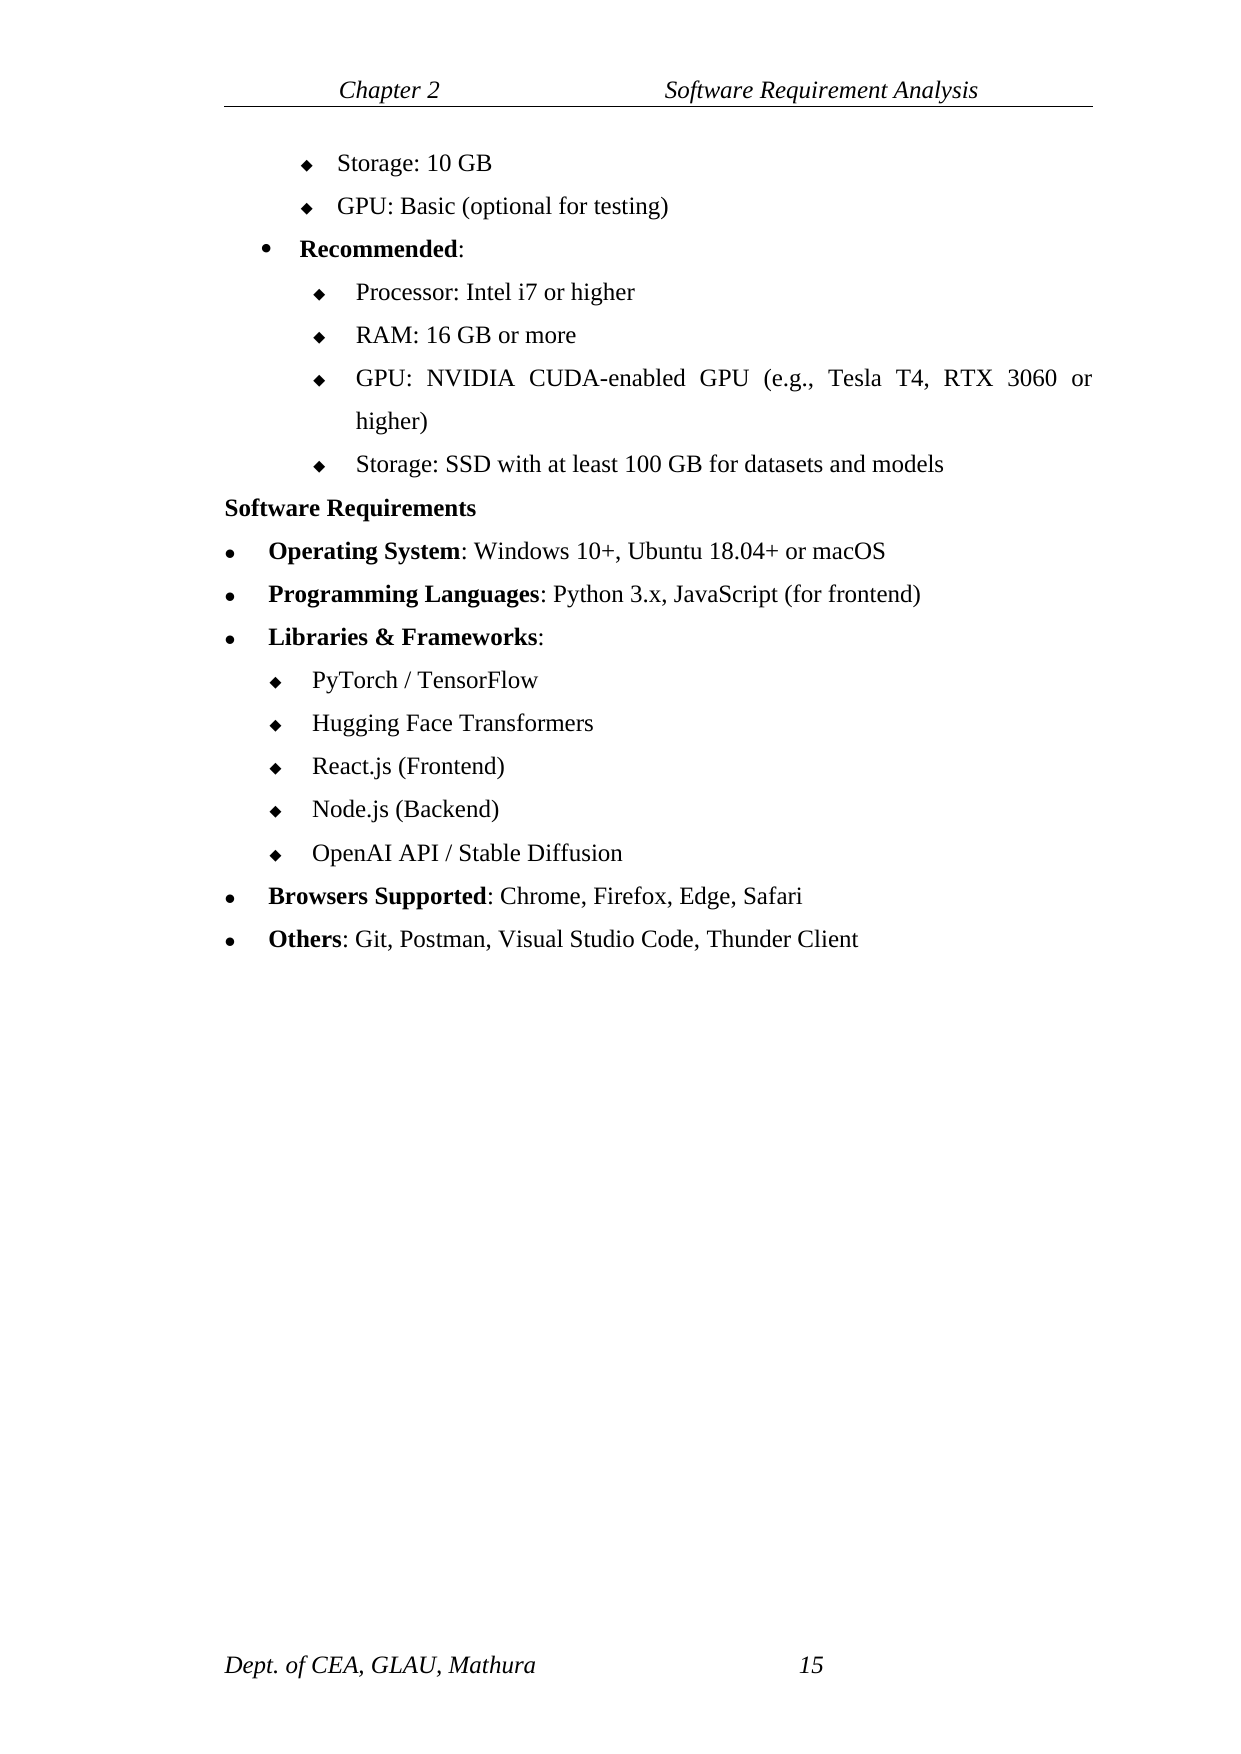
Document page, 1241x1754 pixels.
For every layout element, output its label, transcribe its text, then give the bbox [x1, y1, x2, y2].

list Recommended: [262, 234, 1093, 263]
list RAM: 16 GB or more [312, 320, 1093, 349]
list Browsers Supported: Chrome, Firefox, Edge, Safari [224, 881, 1093, 909]
list React.js (Frontend) [268, 751, 1093, 780]
list Others: Git, Postman, Visual Studio Code, Thunder Client [224, 924, 1093, 953]
list OpenAI API / Stable Diffusion [268, 838, 1093, 866]
list Node.js (Backend) [268, 794, 1093, 823]
subtitle Software Requirements [224, 493, 1093, 521]
list Libraries & Frameworks: [224, 622, 1093, 651]
list Operating System: Windows 10+, Ubuntu 18.04+ or macOS [224, 536, 1093, 564]
list GPU: NVIDIA CUDA-enabled GPU (e.g., Tesla T4, RTX 3060 or higher) [312, 363, 1093, 435]
list Storage: 10 GB [299, 148, 1093, 176]
list PyTorch / TensorFlow [268, 665, 1093, 694]
list Storage: SSD with at least 100 GB for datasets and models [312, 449, 1093, 478]
list GPU: Basic (optional for testing) [299, 191, 1093, 219]
list Programming Languages: Python 3.x, JavaScript (for frontend) [224, 579, 1093, 608]
list Hugging Face Transformers [268, 708, 1093, 737]
list Processor: Intel i7 or higher [312, 277, 1093, 306]
